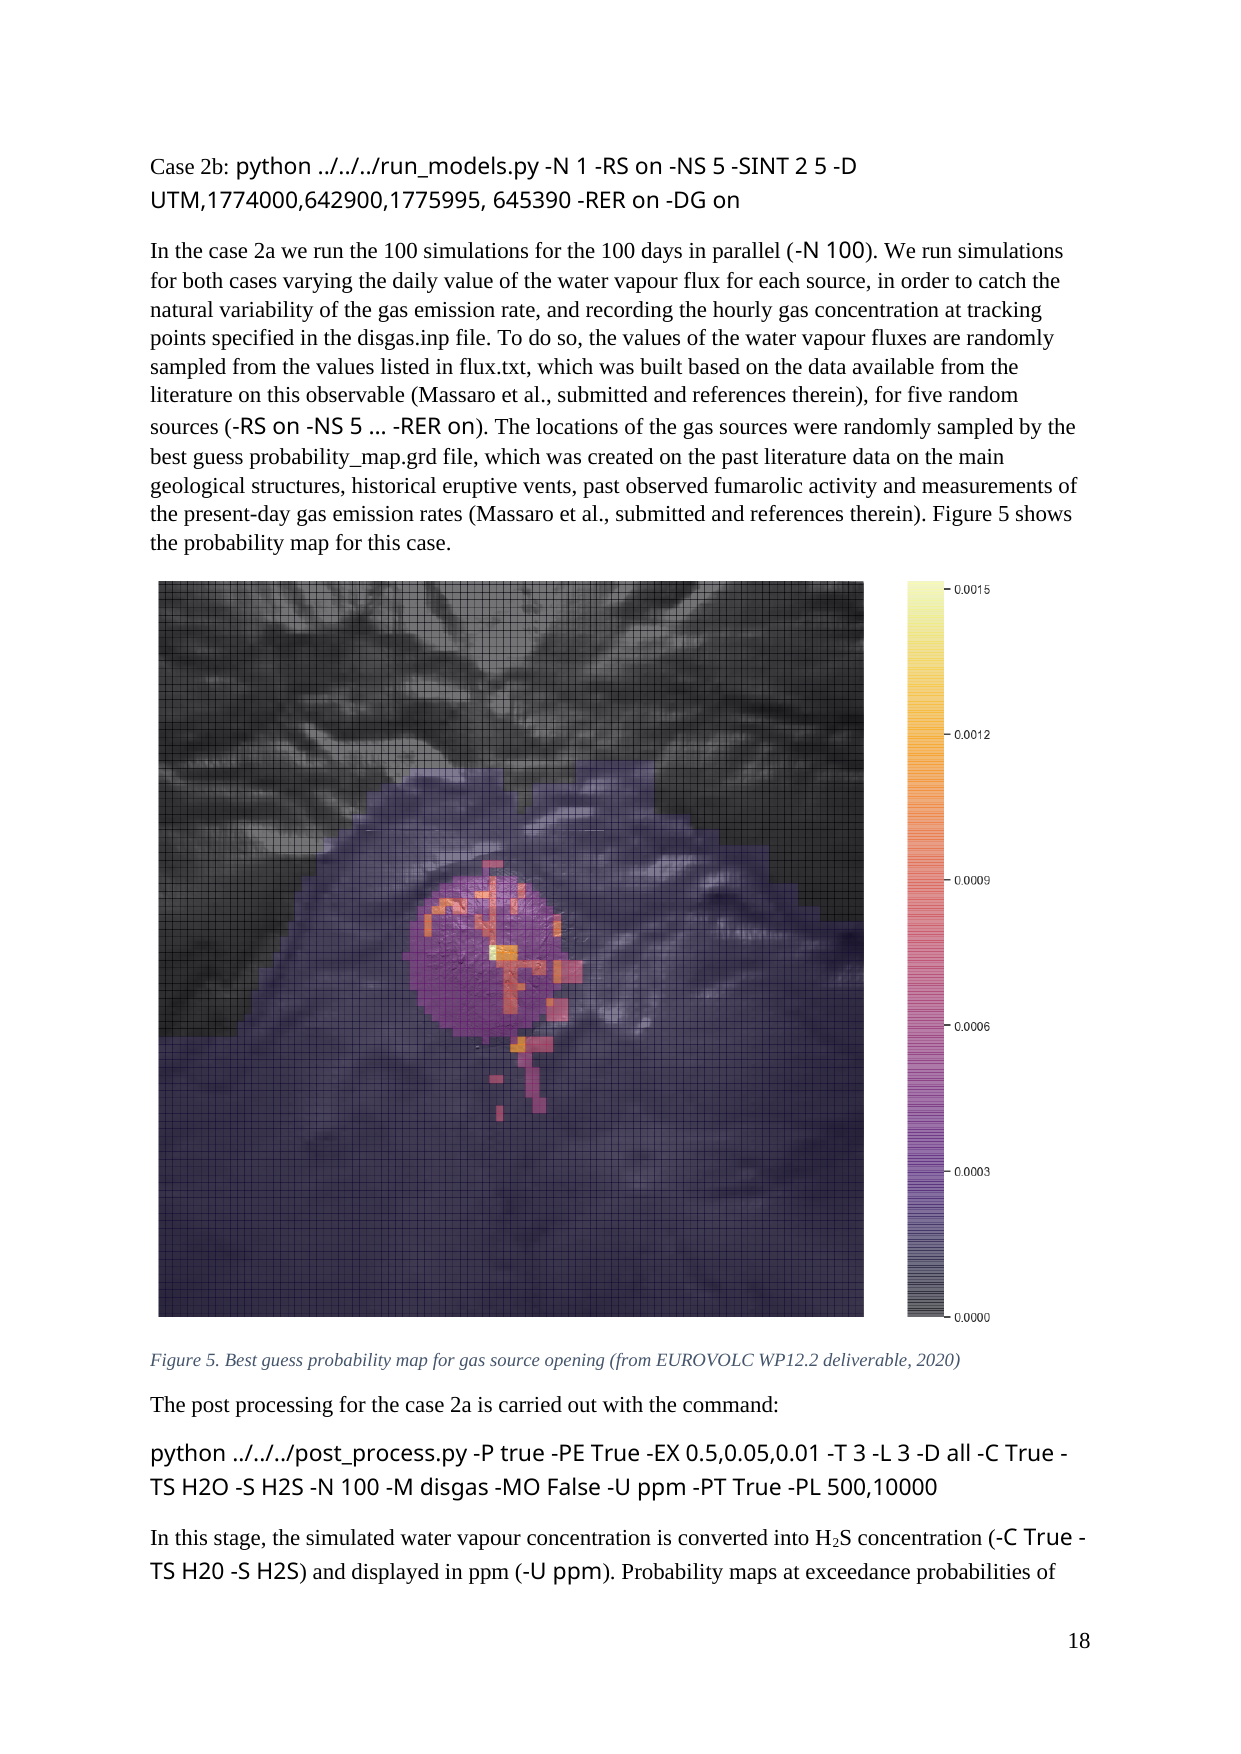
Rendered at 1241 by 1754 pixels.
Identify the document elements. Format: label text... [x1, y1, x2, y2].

text In the case 2a we run the 100 simulations for the 100 days in parallel (-N 100). We run simulations for both cases varying the daily value of the water vapour flux for each source, in order to catch the natural variability of the gas emission rate, and recording the hourly gas concentration at tracking points specified in the disgas.inp file. To do so, the values of the water vapour fluxes are randomly sampled from the values listed in flux.txt, which was built based on the data available from the literature on this observable (Massaro et al., submitted and references therein), for five random sources (-RS on -NS 5 … -RER on). The locations of the gas sources were randomly sampled by the best guess probability_map.grd file, which was created on the past literature data on the main geological structures, historical eruptive vents, past observed fumarolic activity and measurements of the present-day gas emission rates (Massaro et al., submitted and references therein). Figure 5 shows the probability map for this case. [150, 234, 1090, 555]
text The post processing for the case 2a is carried out with the command: [150, 1392, 1090, 1418]
text python ../../../post_process.py -P true -PE True -EX 0.5,0.05,0.01 -T 3 -L 3 -D all -C True -TS H2O -S H2S -N 100 -M disgas -MO False -U ppm -PT True -PL 500,10000 [150, 1437, 1090, 1502]
text Figure 5. Best guess probability map for gas source opening (from EUROVOLC WP12.2 deliverable, 2020) [150, 1349, 1090, 1371]
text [150, 1521, 1090, 1586]
text Case 2b: python ../../../run_models.py -N 1 -RS on -NS 5 -SINT 2 5 -D UTM,1774000,642900,1775995, 645390 -RER on -DG on [150, 150, 1090, 215]
picture [150, 573, 998, 1331]
